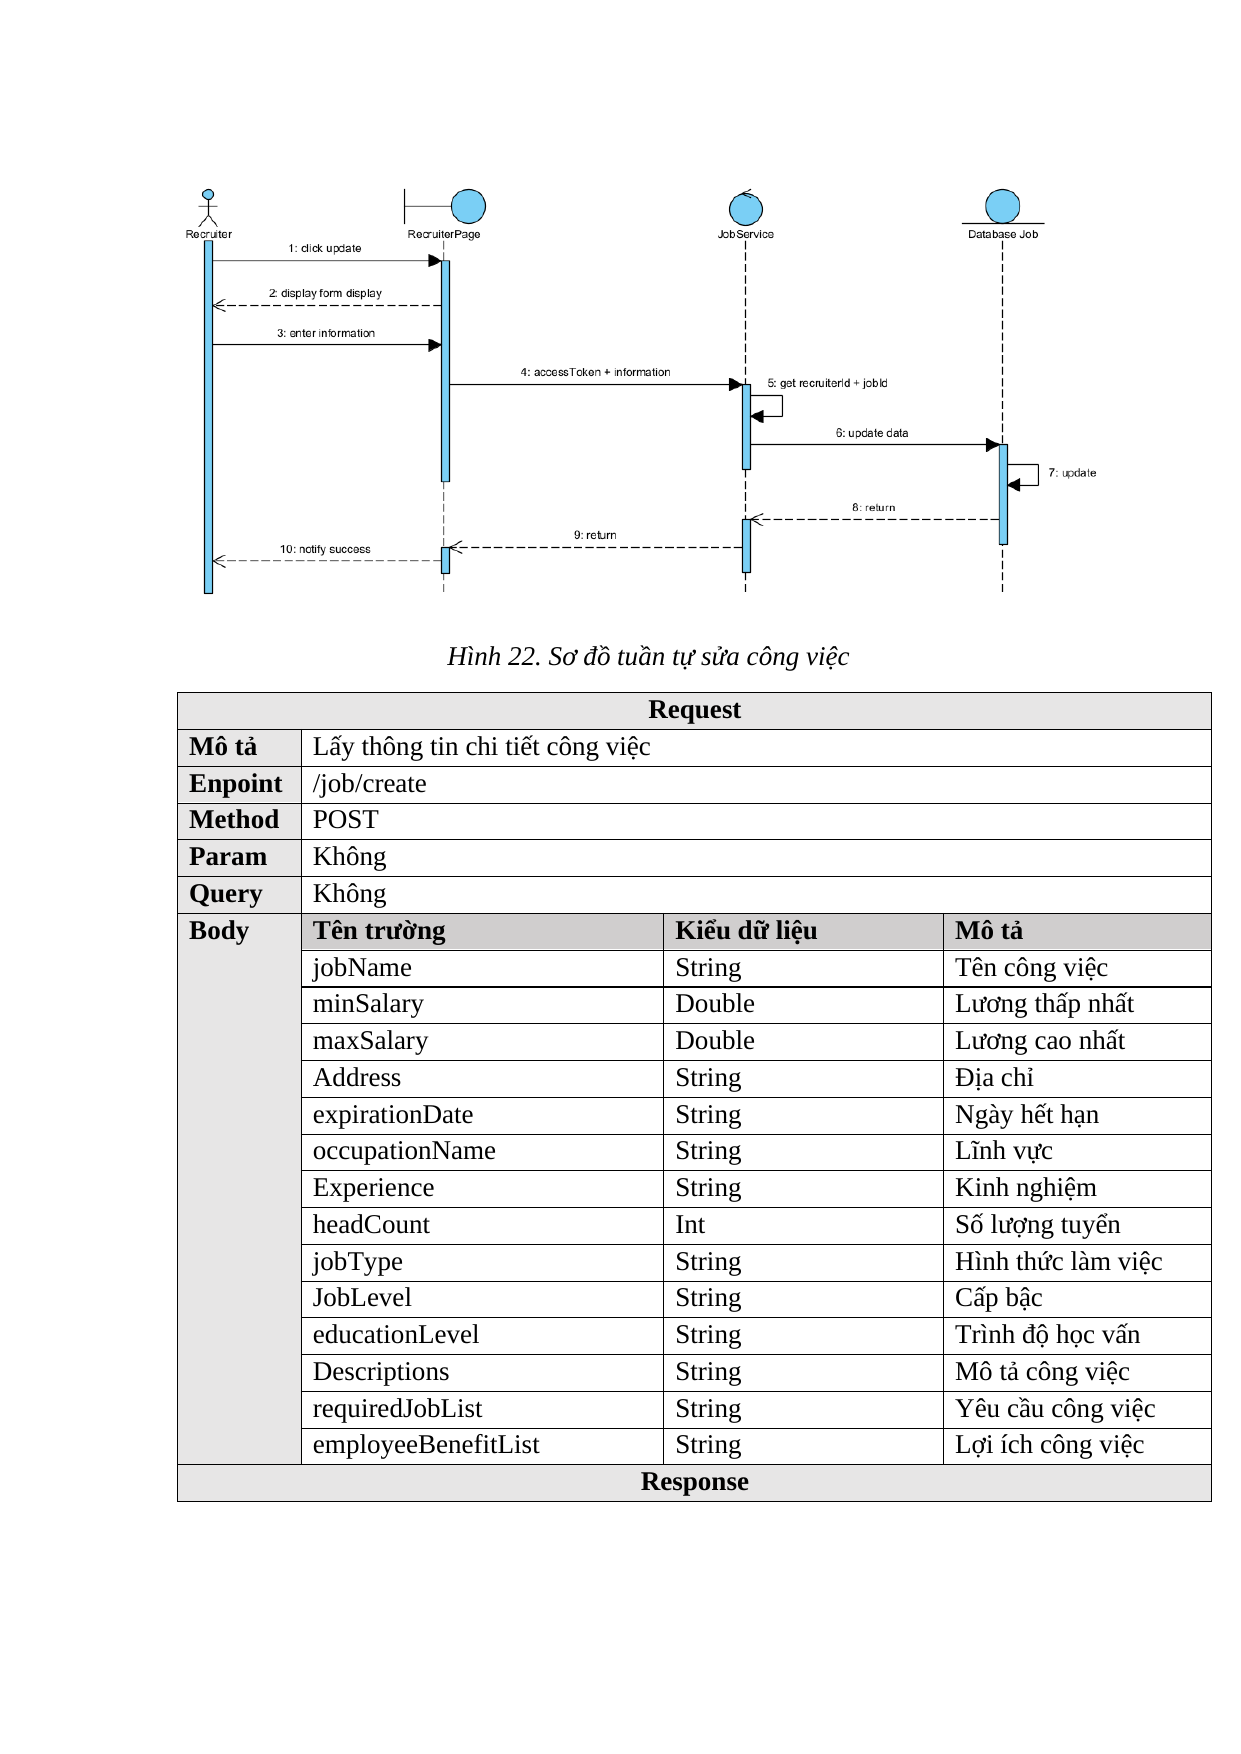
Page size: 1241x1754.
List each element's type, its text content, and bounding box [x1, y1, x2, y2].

table_cell employeeBenefitList [302, 1429, 663, 1464]
table_cell Không [302, 877, 1211, 913]
table_cell String [664, 1061, 943, 1097]
table_cell Method [178, 804, 301, 839]
table_cell /job/create [302, 767, 1211, 802]
table_cell jobType [302, 1245, 663, 1281]
table_cell Experience [302, 1171, 663, 1207]
table_cell Kinh nghiệm [944, 1171, 1211, 1207]
table_cell Query [178, 877, 301, 913]
table_cell Double [664, 988, 943, 1023]
table_cell String [664, 951, 943, 986]
table_cell Kiểu dữ liệu [664, 914, 943, 949]
table_cell Address [302, 1061, 663, 1097]
table_cell JobLevel [302, 1282, 663, 1317]
table_cell String [664, 1098, 943, 1133]
table_cell Mô tả [178, 730, 301, 766]
table_cell String [664, 1245, 943, 1281]
table_cell Enpoint [178, 767, 301, 802]
text Hình 22. Sơ đồ tuần tự sửa công việc [177, 640, 1122, 671]
table_cell Param [178, 840, 301, 876]
table_cell String [664, 1282, 943, 1317]
table_cell Double [664, 1024, 943, 1060]
table_cell Không [302, 840, 1211, 876]
table_cell jobName [302, 951, 663, 986]
table_cell Descriptions [302, 1355, 663, 1391]
table_header Request [178, 693, 1211, 729]
table_cell minSalary [302, 988, 663, 1023]
table_cell maxSalary [302, 1024, 663, 1060]
table_cell Lĩnh vực [944, 1135, 1211, 1170]
table_cell String [664, 1355, 943, 1391]
table_cell Yêu cầu công việc [944, 1392, 1211, 1428]
table_cell expirationDate [302, 1098, 663, 1133]
picture [177, 177, 1123, 619]
table_cell occupationName [302, 1135, 663, 1170]
table_cell String [664, 1171, 943, 1207]
table_cell Lấy thông tin chi tiết công việc [302, 730, 1211, 766]
table_cell Body [178, 914, 301, 1464]
table_cell Địa chỉ [944, 1061, 1211, 1097]
table_cell requiredJobList [302, 1392, 663, 1428]
table_cell Tên công việc [944, 951, 1211, 986]
table_cell Ngày hết hạn [944, 1098, 1211, 1133]
table_cell educationLevel [302, 1318, 663, 1354]
table_cell Lợi ích công việc [944, 1429, 1211, 1464]
table_cell Int [664, 1208, 943, 1244]
table_cell String [664, 1392, 943, 1428]
table_cell String [664, 1135, 943, 1170]
table_cell Response [178, 1465, 1211, 1501]
table_cell Trình độ học vấn [944, 1318, 1211, 1354]
table_cell Lương cao nhất [944, 1024, 1211, 1060]
table_cell POST [302, 804, 1211, 839]
table_cell Hình thức làm việc [944, 1245, 1211, 1281]
table_cell Tên trường [302, 914, 663, 949]
table_cell Lương thấp nhất [944, 988, 1211, 1023]
table_cell String [664, 1429, 943, 1464]
table_cell Mô tả [944, 914, 1211, 949]
table_cell Số lượng tuyển [944, 1208, 1211, 1244]
table_cell Cấp bậc [944, 1282, 1211, 1317]
table_cell String [664, 1318, 943, 1354]
table_cell headCount [302, 1208, 663, 1244]
table_cell Mô tả công việc [944, 1355, 1211, 1391]
